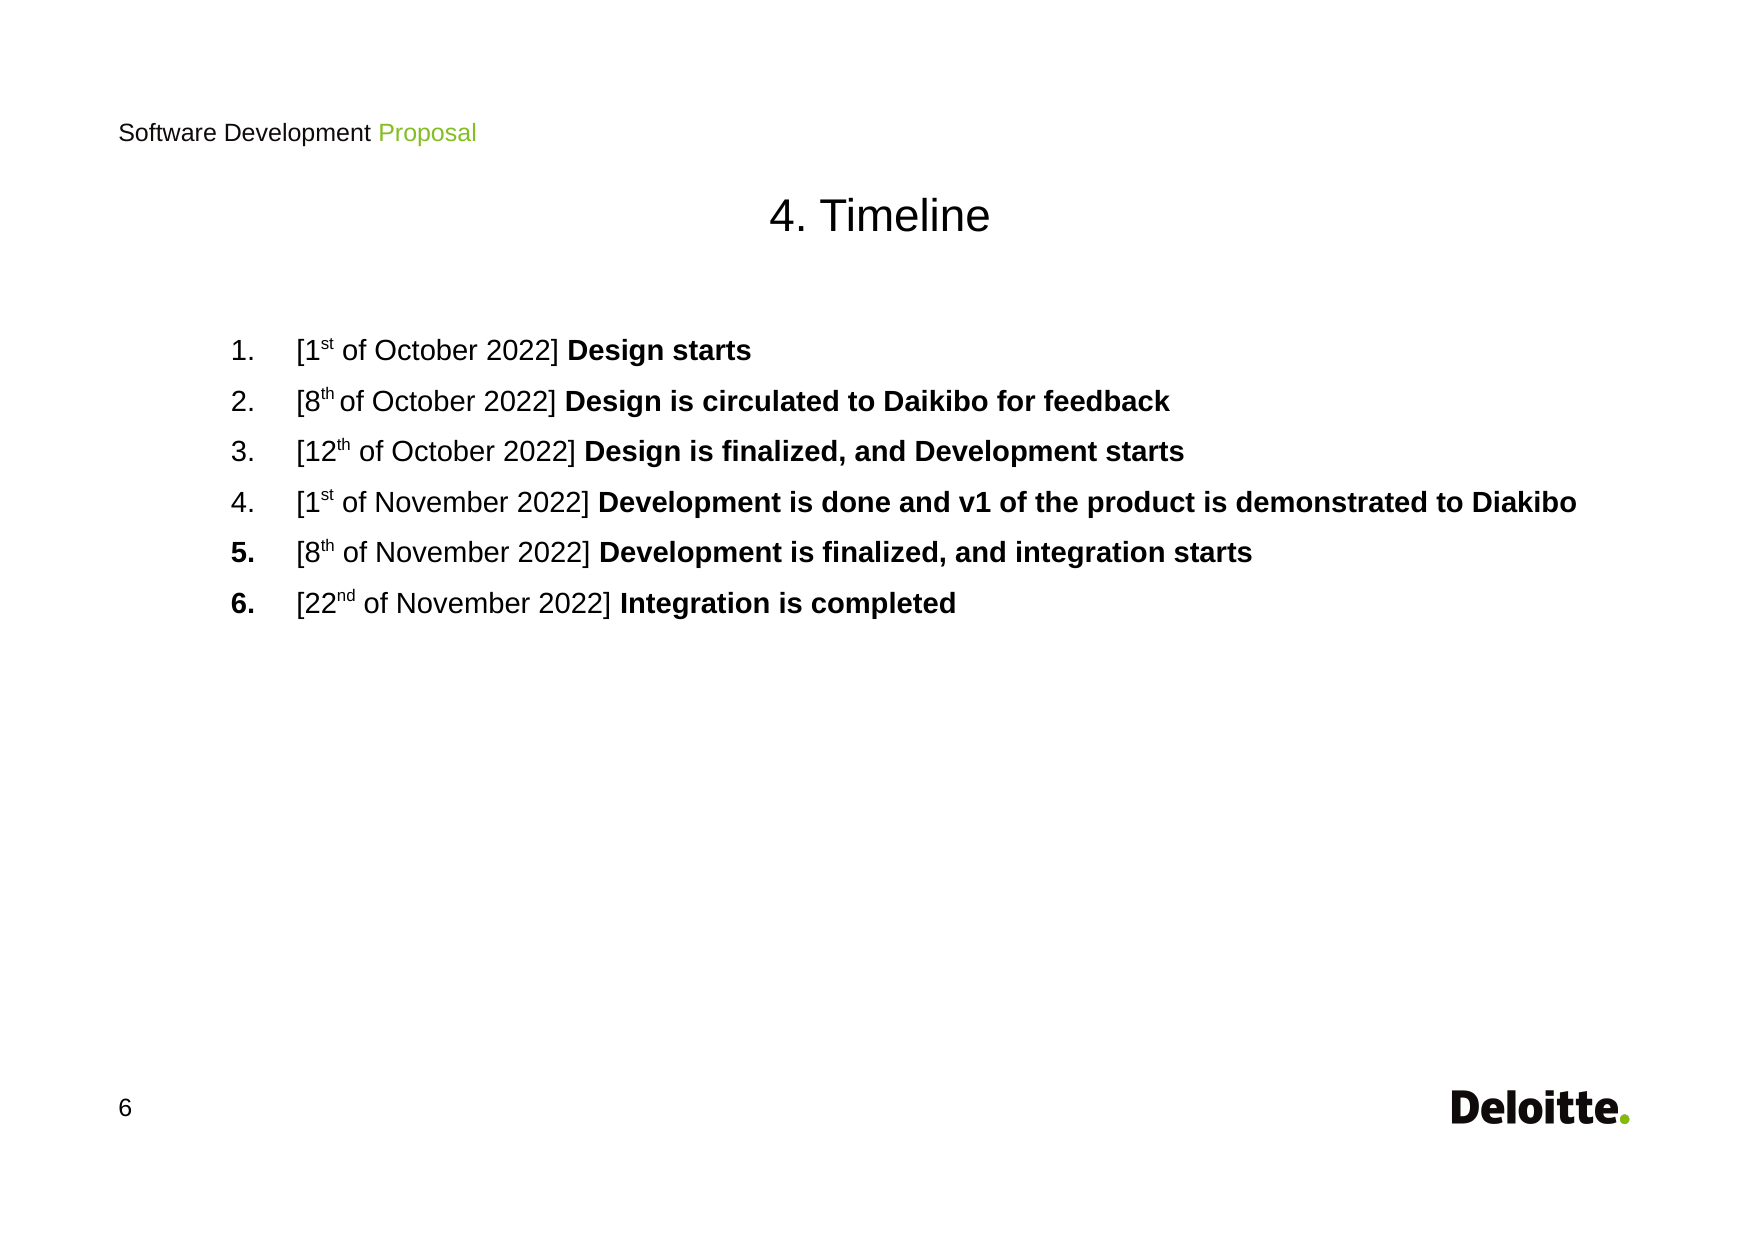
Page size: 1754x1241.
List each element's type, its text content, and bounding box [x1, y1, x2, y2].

list [1st of November 2022] Development is done and v1 of the product is demonstrated to Diakibo [231, 485, 1636, 518]
list [22nd of November 2022] Integration is completed [231, 586, 1636, 619]
list [8th of November 2022] Development is finalized, and integration starts [231, 535, 1636, 569]
list [12th of October 2022] Design is finalized, and Development starts [231, 434, 1636, 468]
text 4. Timeline [124, 188, 1636, 241]
list [8th of October 2022] Design is circulated to Daikibo for feedback [231, 384, 1636, 417]
list [1st of October 2022] Design starts [231, 333, 1636, 367]
picture [1448, 1084, 1633, 1130]
